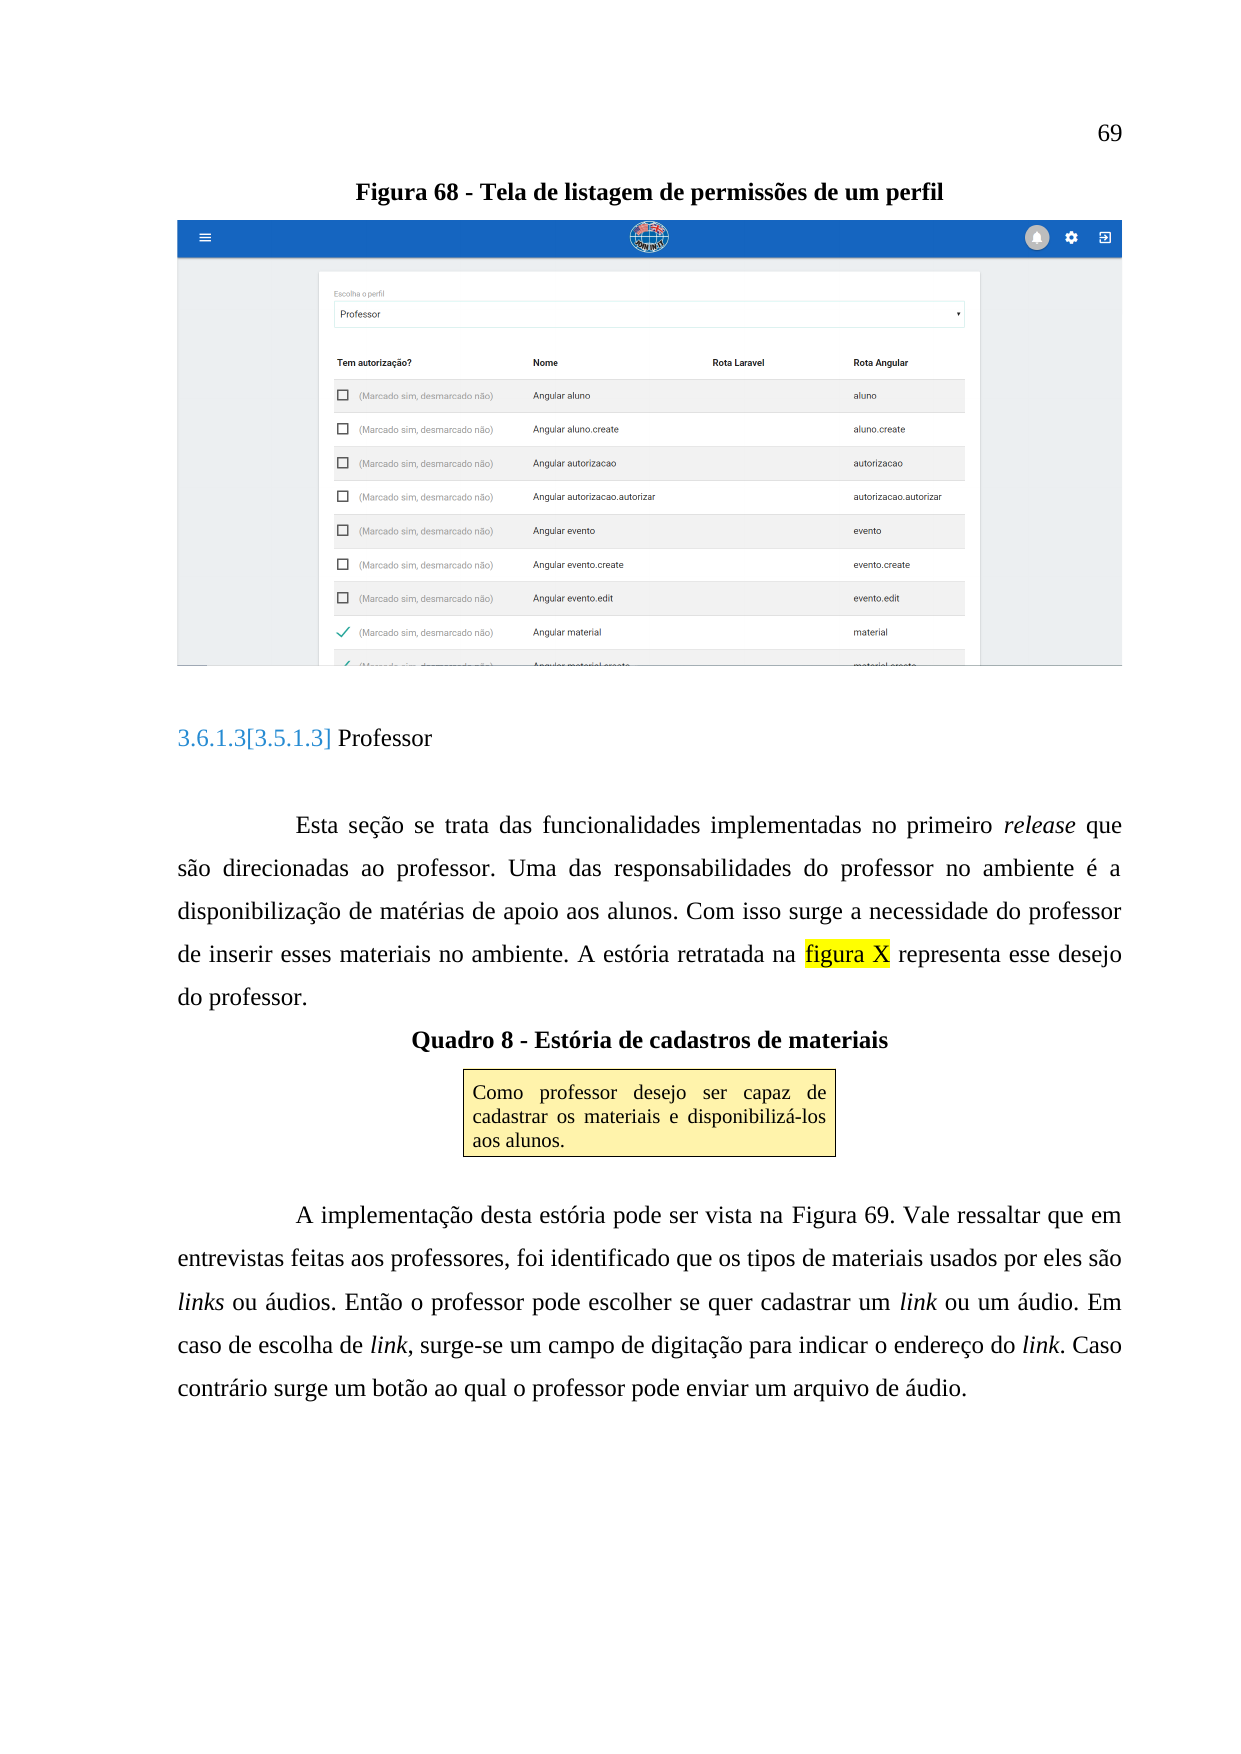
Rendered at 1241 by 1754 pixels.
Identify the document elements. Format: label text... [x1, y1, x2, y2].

text Esta seção se trata das funcionalidades implementadas no primeiro release que são direcionadas ao professor. Uma das responsabilidades do professor no ambiente é a disponibilização de matérias de apoio aos alunos. Com isso surge a necessidade do professor de inserir esses materiais no ambiente. A estória retratada na figura X representa esse desejo do professor. [177, 810, 1122, 1011]
text A implementação desta estória pode ser vista na . Vale ressaltar que em entrevistas feitas aos professores, foi identificado que os tipos de materiais usados por eles são links ou áudios. Então o professor pode escolher se quer cadastrar um link ou um áudio. Em caso de escolha de link, surge-se um campo de digitação para indicar o endereço do link. Caso contrário surge um botão ao qual o professor pode enviar um arquivo de áudio. [177, 1200, 1122, 1402]
text Como professor desejo ser capaz de cadastrar os materiais e disponibilizá-los aos alunos. [464, 1070, 835, 1156]
picture [177, 220, 1123, 666]
subtitle Professor [177, 723, 1122, 752]
